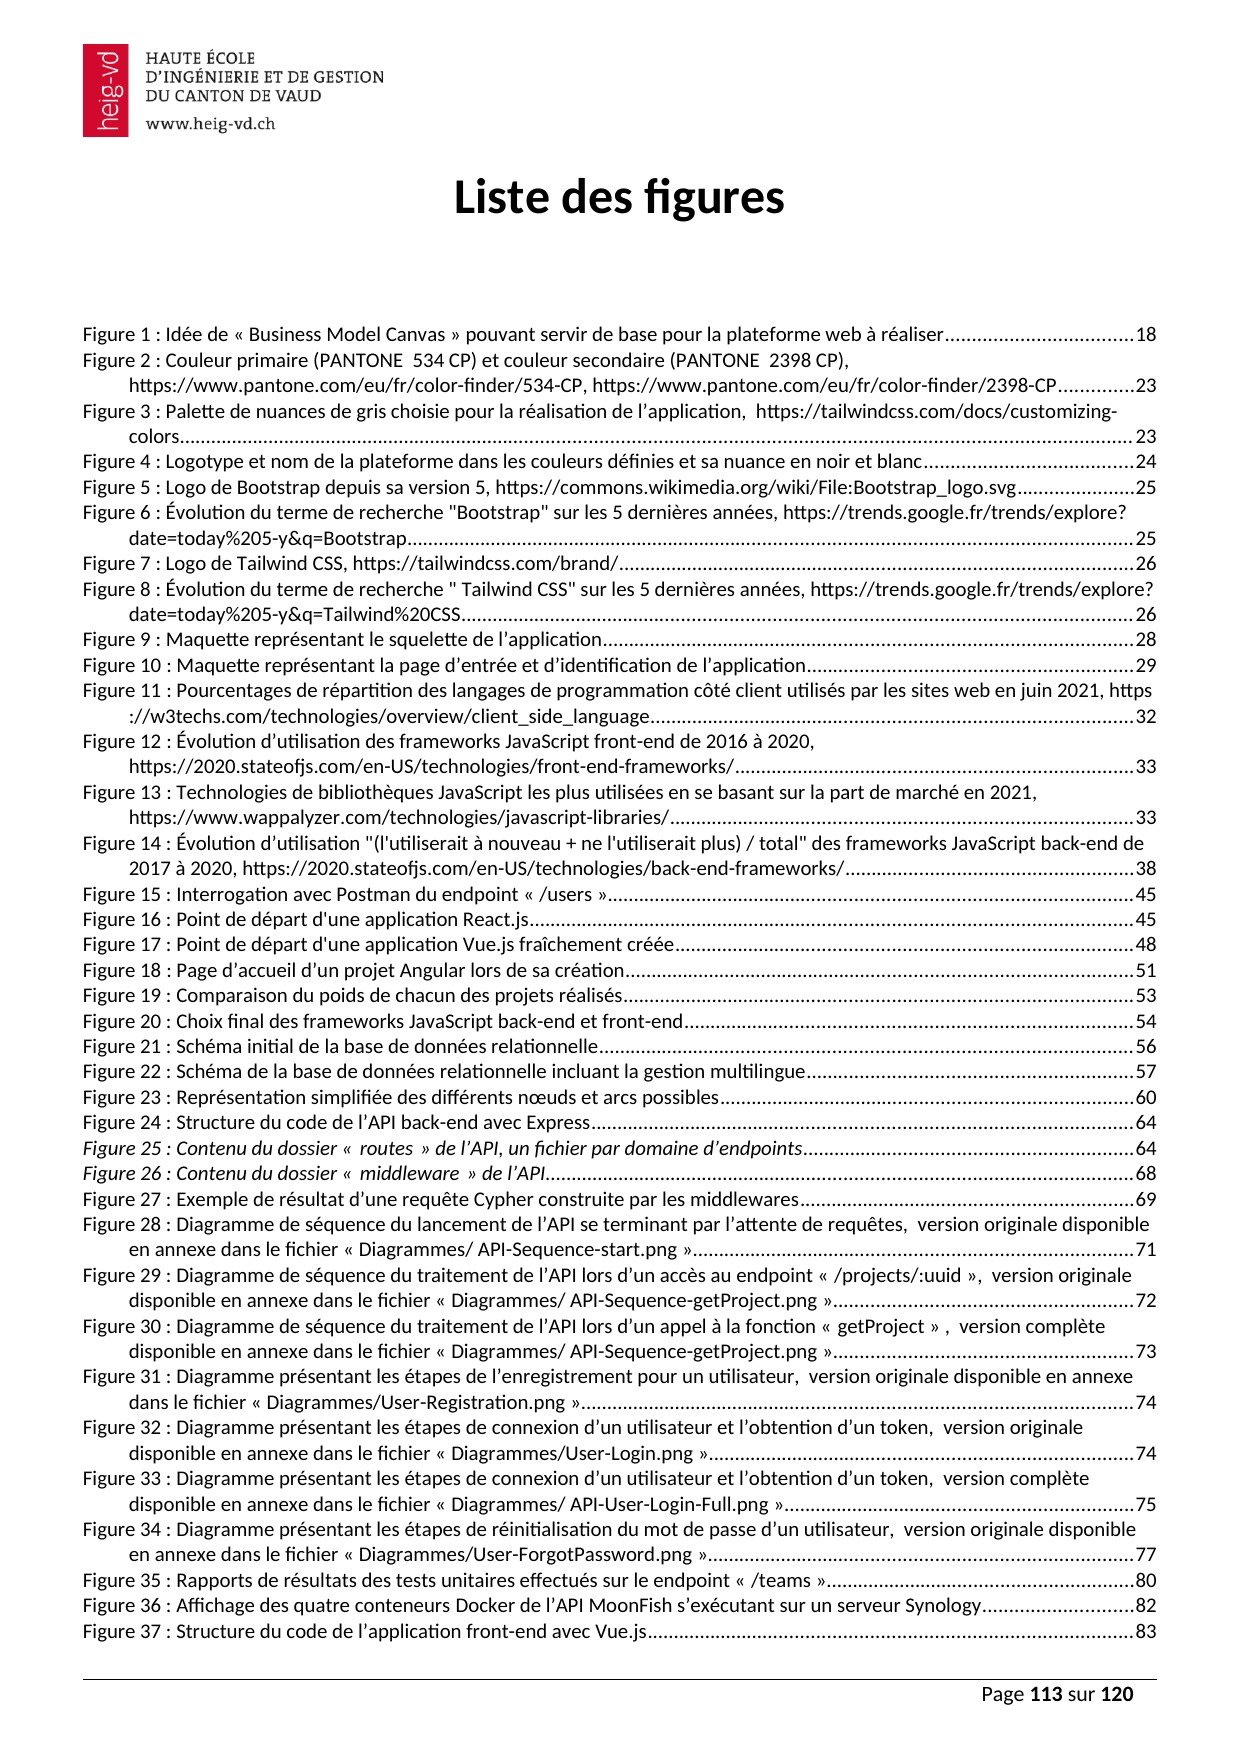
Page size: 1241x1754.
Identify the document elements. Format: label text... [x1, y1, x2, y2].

text Figure 7 : Logo de Tailwind CSS, https://tailwindcss.com/brand/ 26 [83, 550, 1157, 576]
text Figure 19 : Comparaison du poids de chacun des projets réalisés 53 [83, 982, 1157, 1008]
text Figure 36 : Affichage des quatre conteneurs Docker de l’API MoonFish s’exécutant sur un serveur Synology 82 [83, 1592, 1157, 1618]
text Figure 14 : Évolution d’utilisation "(l'utiliserait à nouveau + ne l'utiliserait plus) / total" des frameworks JavaScript back-end de 2017 à 2020, https://2020.stateofjs.com/en-US/technologies/back-end-frameworks/ 38 [83, 830, 1157, 881]
text Figure 10 : Maquette représentant la page d’entrée et d’identification de l’application 29 [83, 652, 1157, 677]
text Figure 16 : Point de départ d'une application React.js 45 [83, 906, 1157, 932]
text Figure 22 : Schéma de la base de données relationnelle incluant la gestion multilingue 57 [83, 1059, 1157, 1084]
text Figure 8 : Évolution du terme de recherche " Tailwind CSS" sur les 5 dernières années, https://trends.google.fr/trends/explore?date=today%205-y&q=Tailwind%20CSS 26 [83, 576, 1157, 627]
text Figure 34 : Diagramme présentant les étapes de réinitialisation du mot de passe d’un utilisateur, version originale disponible en annexe dans le fichier « Diagrammes/User-ForgotPassword.png » 77 [83, 1516, 1157, 1567]
text Figure 25 : Contenu du dossier « routes » de l’API, un fichier par domaine d’endpoints 64 [83, 1135, 1157, 1160]
text Figure 23 : Représentation simplifiée des différents nœuds et arcs possibles 60 [83, 1084, 1157, 1109]
text Figure 28 : Diagramme de séquence du lancement de l’API se terminant par l’attente de requêtes, version originale disponible en annexe dans le fichier « Diagrammes/ API-Sequence-start.png » 71 [83, 1211, 1157, 1262]
text Figure 11 : Pourcentages de répartition des langages de programmation côté client utilisés par les sites web en juin 2021, https ://w3techs.com/technologies/overview/client_side_language 32 [83, 677, 1157, 728]
text Figure 21 : Schéma initial de la base de données relationnelle 56 [83, 1033, 1157, 1059]
text Figure 5 : Logo de Bootstrap depuis sa version 5, https://commons.wikimedia.org/wiki/File:Bootstrap_logo.svg 25 [83, 474, 1157, 499]
text Figure 32 : Diagramme présentant les étapes de connexion d’un utilisateur et l’obtention d’un token, version originale disponible en annexe dans le fichier « Diagrammes/User-Login.png » 74 [83, 1414, 1157, 1465]
text Figure 17 : Point de départ d'une application Vue.js fraîchement créée 48 [83, 932, 1157, 957]
text Figure 13 : Technologies de bibliothèques JavaScript les plus utilisées en se basant sur la part de marché en 2021, https://www.wappalyzer.com/technologies/javascript-libraries/ 33 [83, 779, 1157, 830]
text Figure 3 : Palette de nuances de gris choisie pour la réalisation de l’application, https://tailwindcss.com/docs/customizing-colors 23 [83, 398, 1157, 449]
text Figure 33 : Diagramme présentant les étapes de connexion d’un utilisateur et l’obtention d’un token, version complète disponible en annexe dans le fichier « Diagrammes/ API-User-Login-Full.png » 75 [83, 1465, 1157, 1516]
text Figure 6 : Évolution du terme de recherche "Bootstrap" sur les 5 dernières années, https://trends.google.fr/trends/explore?date=today%205-y&q=Bootstrap 25 [83, 499, 1157, 550]
text Figure 2 : Couleur primaire (PANTONE 534 CP) et couleur secondaire (PANTONE 2398 CP), https://www.pantone.com/eu/fr/color-finder/534-CP, https://www.pantone.com/eu/fr/color-finder/2398-CP 23 [83, 347, 1157, 398]
text Figure 37 : Structure du code de l’application front-end avec Vue.js 83 [83, 1618, 1157, 1643]
text Figure 26 : Contenu du dossier « middleware » de l’API 68 [83, 1160, 1157, 1186]
text Figure 35 : Rapports de résultats des tests unitaires effectués sur le endpoint « /teams » 80 [83, 1567, 1157, 1592]
text Figure 18 : Page d’accueil d’un projet Angular lors de sa création 51 [83, 957, 1157, 982]
text Figure 1 : Idée de « Business Model Canvas » pouvant servir de base pour la plateforme web à réaliser 18 [83, 322, 1157, 347]
text Figure 30 : Diagramme de séquence du traitement de l’API lors d’un appel à la fonction « getProject » , version complète disponible en annexe dans le fichier « Diagrammes/ API-Sequence-getProject.png » 73 [83, 1313, 1157, 1364]
text Figure 9 : Maquette représentant le squelette de l’application 28 [83, 627, 1157, 652]
text Figure 20 : Choix final des frameworks JavaScript back-end et front-end 54 [83, 1008, 1157, 1033]
text Figure 15 : Interrogation avec Postman du endpoint « /users » 45 [83, 881, 1157, 906]
text Figure 4 : Logotype et nom de la plateforme dans les couleurs définies et sa nuance en noir et blanc 24 [83, 449, 1157, 474]
text Liste des figures [83, 165, 1157, 226]
text Figure 31 : Diagramme présentant les étapes de l’enregistrement pour un utilisateur, version originale disponible en annexe dans le fichier « Diagrammes/User-Registration.png » 74 [83, 1364, 1157, 1414]
text Figure 24 : Structure du code de l’API back-end avec Express 64 [83, 1109, 1157, 1135]
picture [83, 44, 384, 137]
text Figure 29 : Diagramme de séquence du traitement de l’API lors d’un accès au endpoint « /projects/:uuid », version originale disponible en annexe dans le fichier « Diagrammes/ API-Sequence-getProject.png » 72 [83, 1262, 1157, 1313]
text Figure 12 : Évolution d’utilisation des frameworks JavaScript front-end de 2016 à 2020, https://2020.stateofjs.com/en-US/technologies/front-end-frameworks/ 33 [83, 728, 1157, 779]
text Figure 27 : Exemple de résultat d’une requête Cypher construite par les middlewares 69 [83, 1186, 1157, 1211]
